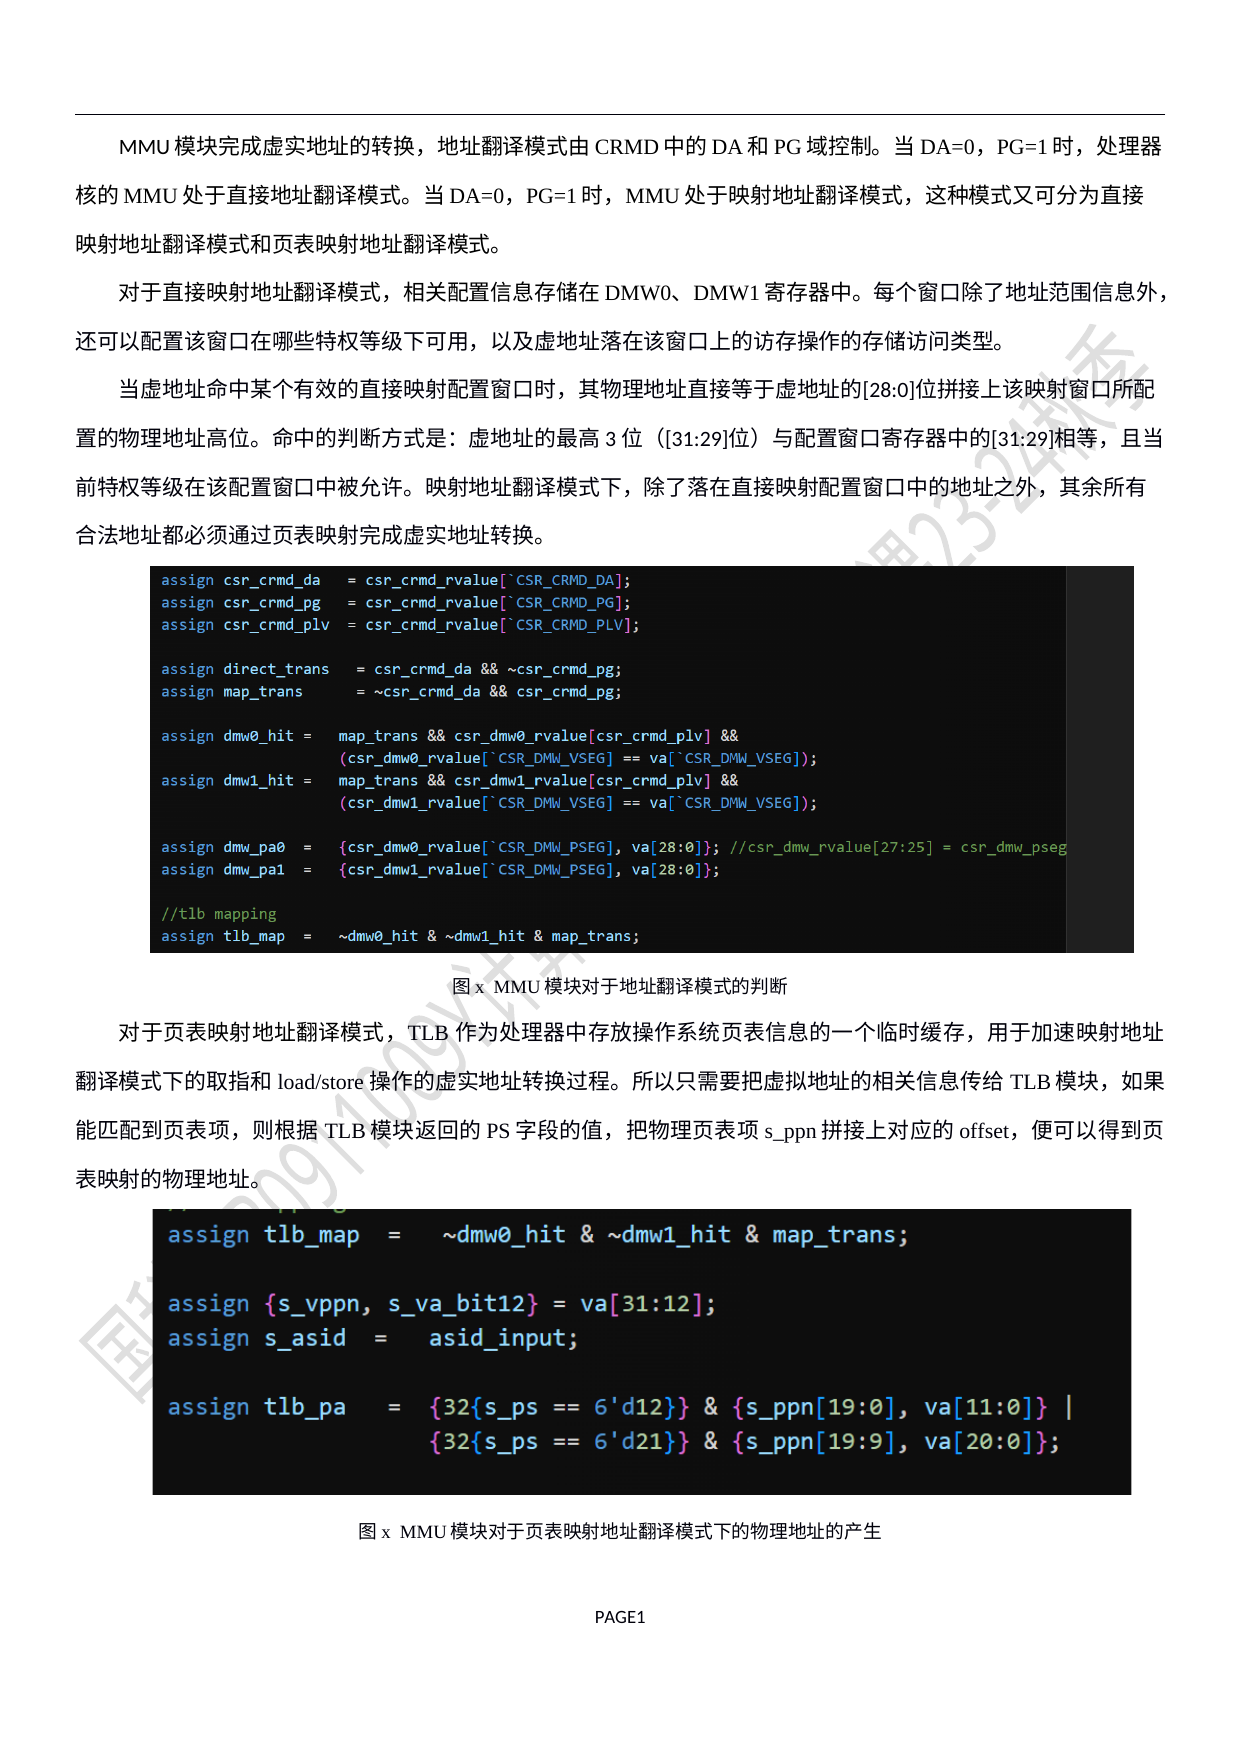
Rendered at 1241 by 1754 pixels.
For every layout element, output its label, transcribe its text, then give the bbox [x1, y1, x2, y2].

picture [152, 1209, 1132, 1495]
text 图x MMU模块对于地址翻译模式的判断 [75, 969, 1165, 1001]
text MMU模块完成虚实地址的转换，地址翻译模式由CRMD中的DA和PG域控制。当DA=0，PG=1时，处理器核的MMU处于直接地址翻译模式。当DA=0，PG=1时，MMU处于映射地址翻译模式，这种模式又可分为直接映射地址翻译模式和页表映射地址翻译模式。 [75, 129, 1165, 259]
text 当虚地址命中某个有效的直接映射配置窗口时，其物理地址直接等于虚地址的[28:0]位拼接上该映射窗口所配置的物理地址高位。命中的判断方式是：虚地址的最高 3 位（[31:29]位）与配置窗口寄存器中的[31:29]相等，且当前特权等级在该配置窗口中被允许。映射地址翻译模式下，除了落在直接映射配置窗口中的地址之外，其余所有合法地址都必须通过页表映射完成虚实地址转换。 [75, 372, 1165, 550]
text 对于页表映射地址翻译模式，TLB 作为处理器中存放操作系统页表信息的一个临时缓存，用于加速映射地址翻译模式下的取指和 load/store 操作的虚实地址转换过程。所以只需要把虚拟地址的相关信息传给TLB模块，如果能匹配到页表项，则根据TLB模块返回的PS字段的值，把物理页表项s_ppn拼接上对应的offset，便可以得到页表映射的物理地址。 [75, 1015, 1165, 1194]
text 对于直接映射地址翻译模式，相关配置信息存储在DMW0、DMW1寄存器中。每个窗口除了地址范围信息外，还可以配置该窗口在哪些特权等级下可用，以及虚地址落在该窗口上的访存操作的存储访问类型。 [75, 274, 1165, 356]
text 图x MMU模块对于页表映射地址翻译模式下的物理地址的产生 [75, 1514, 1165, 1547]
picture [150, 566, 1134, 953]
